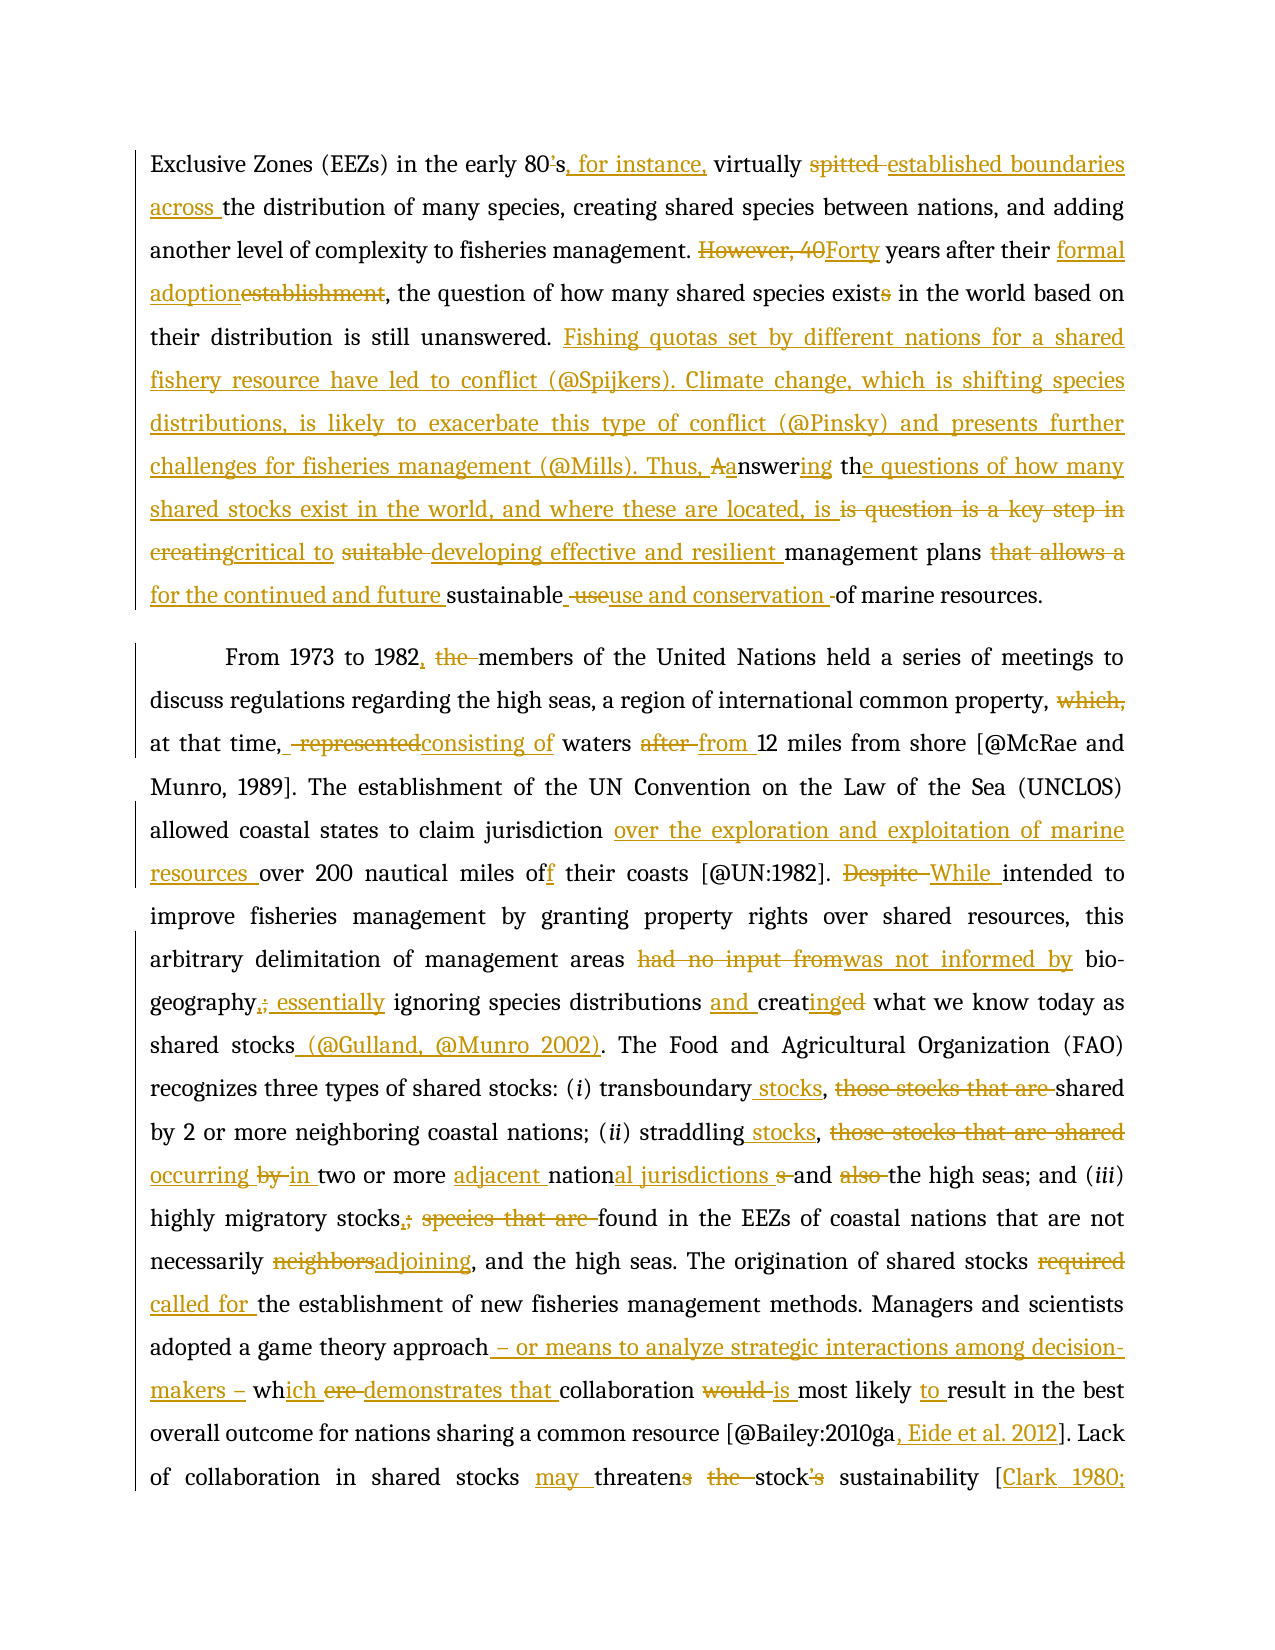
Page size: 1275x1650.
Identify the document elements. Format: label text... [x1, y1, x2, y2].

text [150, 643, 1125, 1491]
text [150, 150, 1125, 390]
